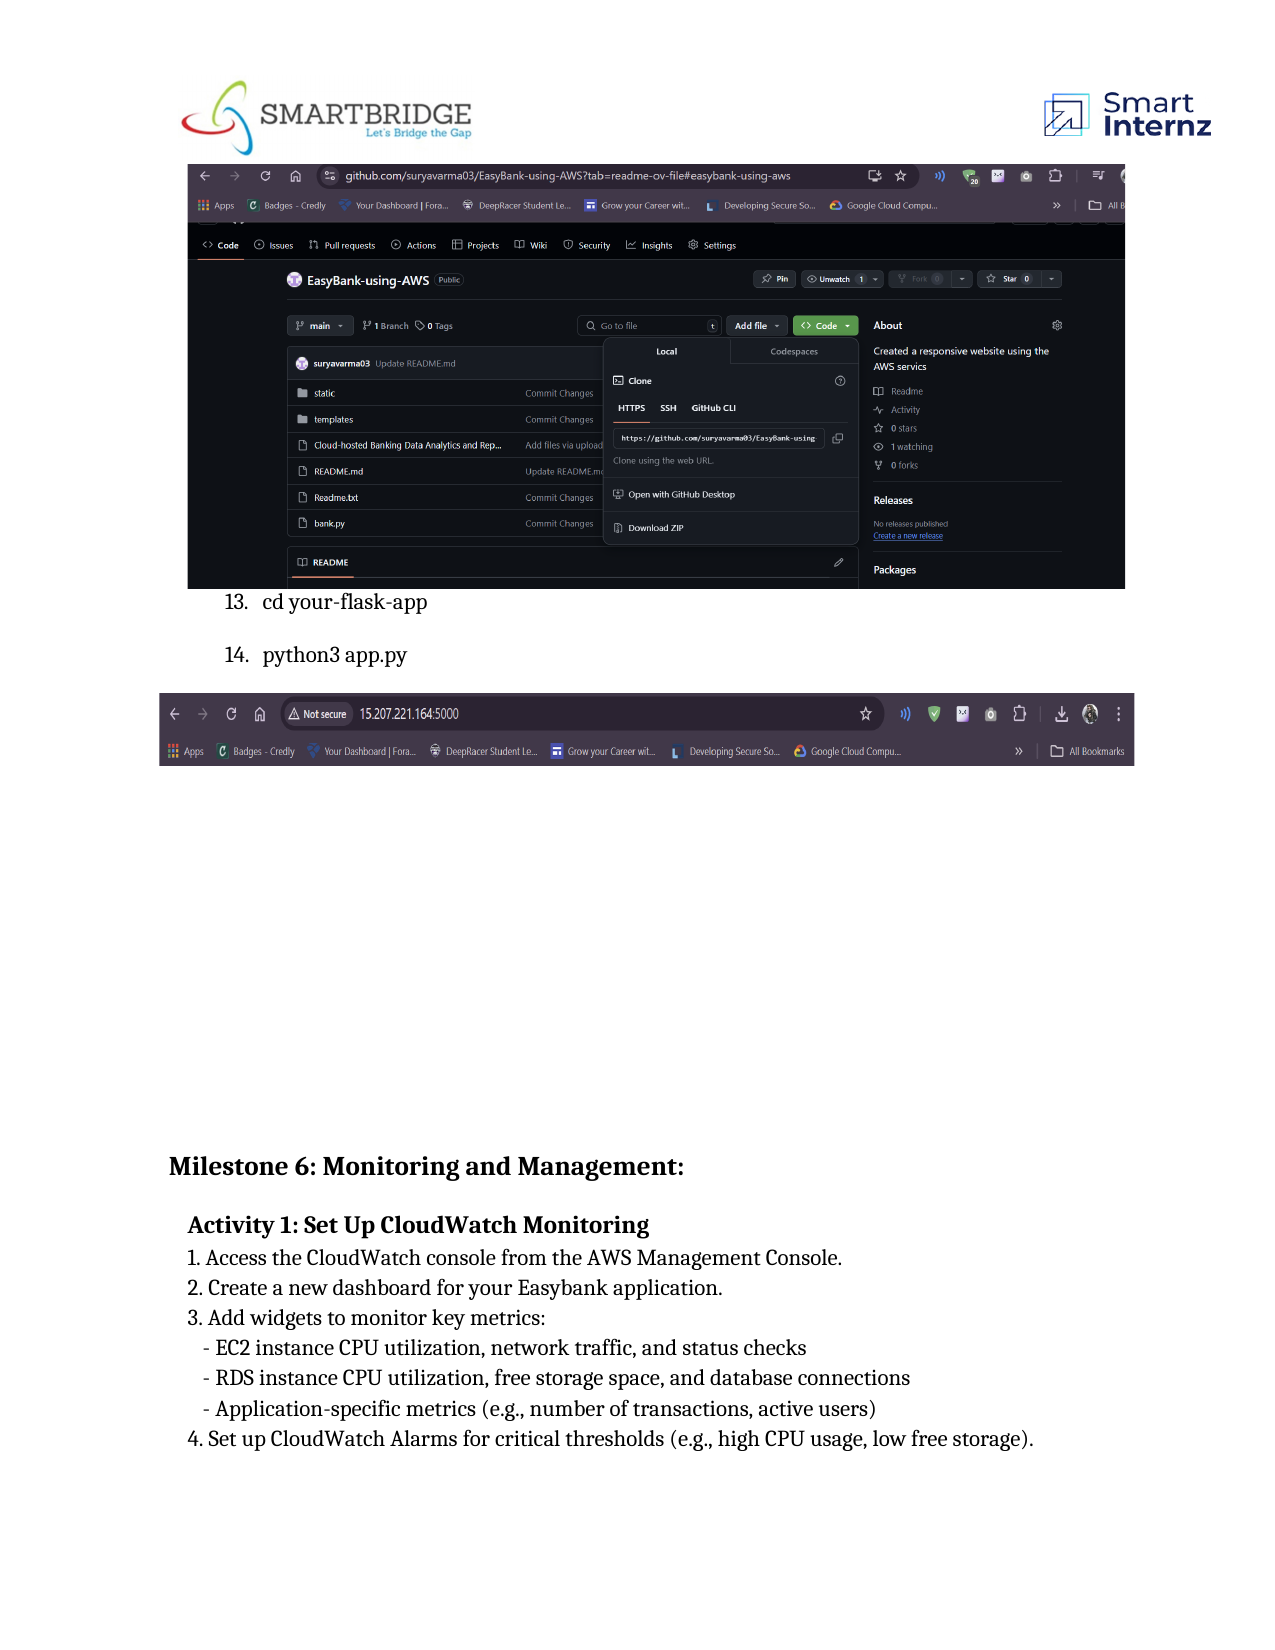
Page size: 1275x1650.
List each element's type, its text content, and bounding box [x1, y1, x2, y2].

text - EC2 instance CPU utilization, network traffic, and status checks [187, 1335, 1125, 1361]
text - Application-specific metrics (e.g., number of transactions, active users) [187, 1395, 1125, 1422]
text - RDS instance CPU utilization, free storage space, and database connections [187, 1365, 1125, 1391]
subtitle Milestone 6: Monitoring and Management: [169, 1151, 1050, 1182]
text 4. Set up CloudWatch Alarms for critical thresholds (e.g., high CPU usage, low free storage). [187, 1426, 1125, 1452]
list cd your-flask-app [225, 589, 1125, 615]
picture [1039, 92, 1216, 136]
picture [178, 75, 476, 161]
text Activity 1: Set Up CloudWatch Monitoring [187, 1211, 1125, 1240]
picture [187, 164, 1125, 589]
list python3 app.py [225, 642, 1125, 668]
text 1. Access the CloudWatch console from the AWS Management Console. [187, 1244, 1125, 1271]
picture [159, 693, 1135, 766]
text 3. Add widgets to monitor key metrics: [187, 1305, 1125, 1331]
text 2. Create a new dashboard for your Easybank application. [187, 1274, 1125, 1301]
